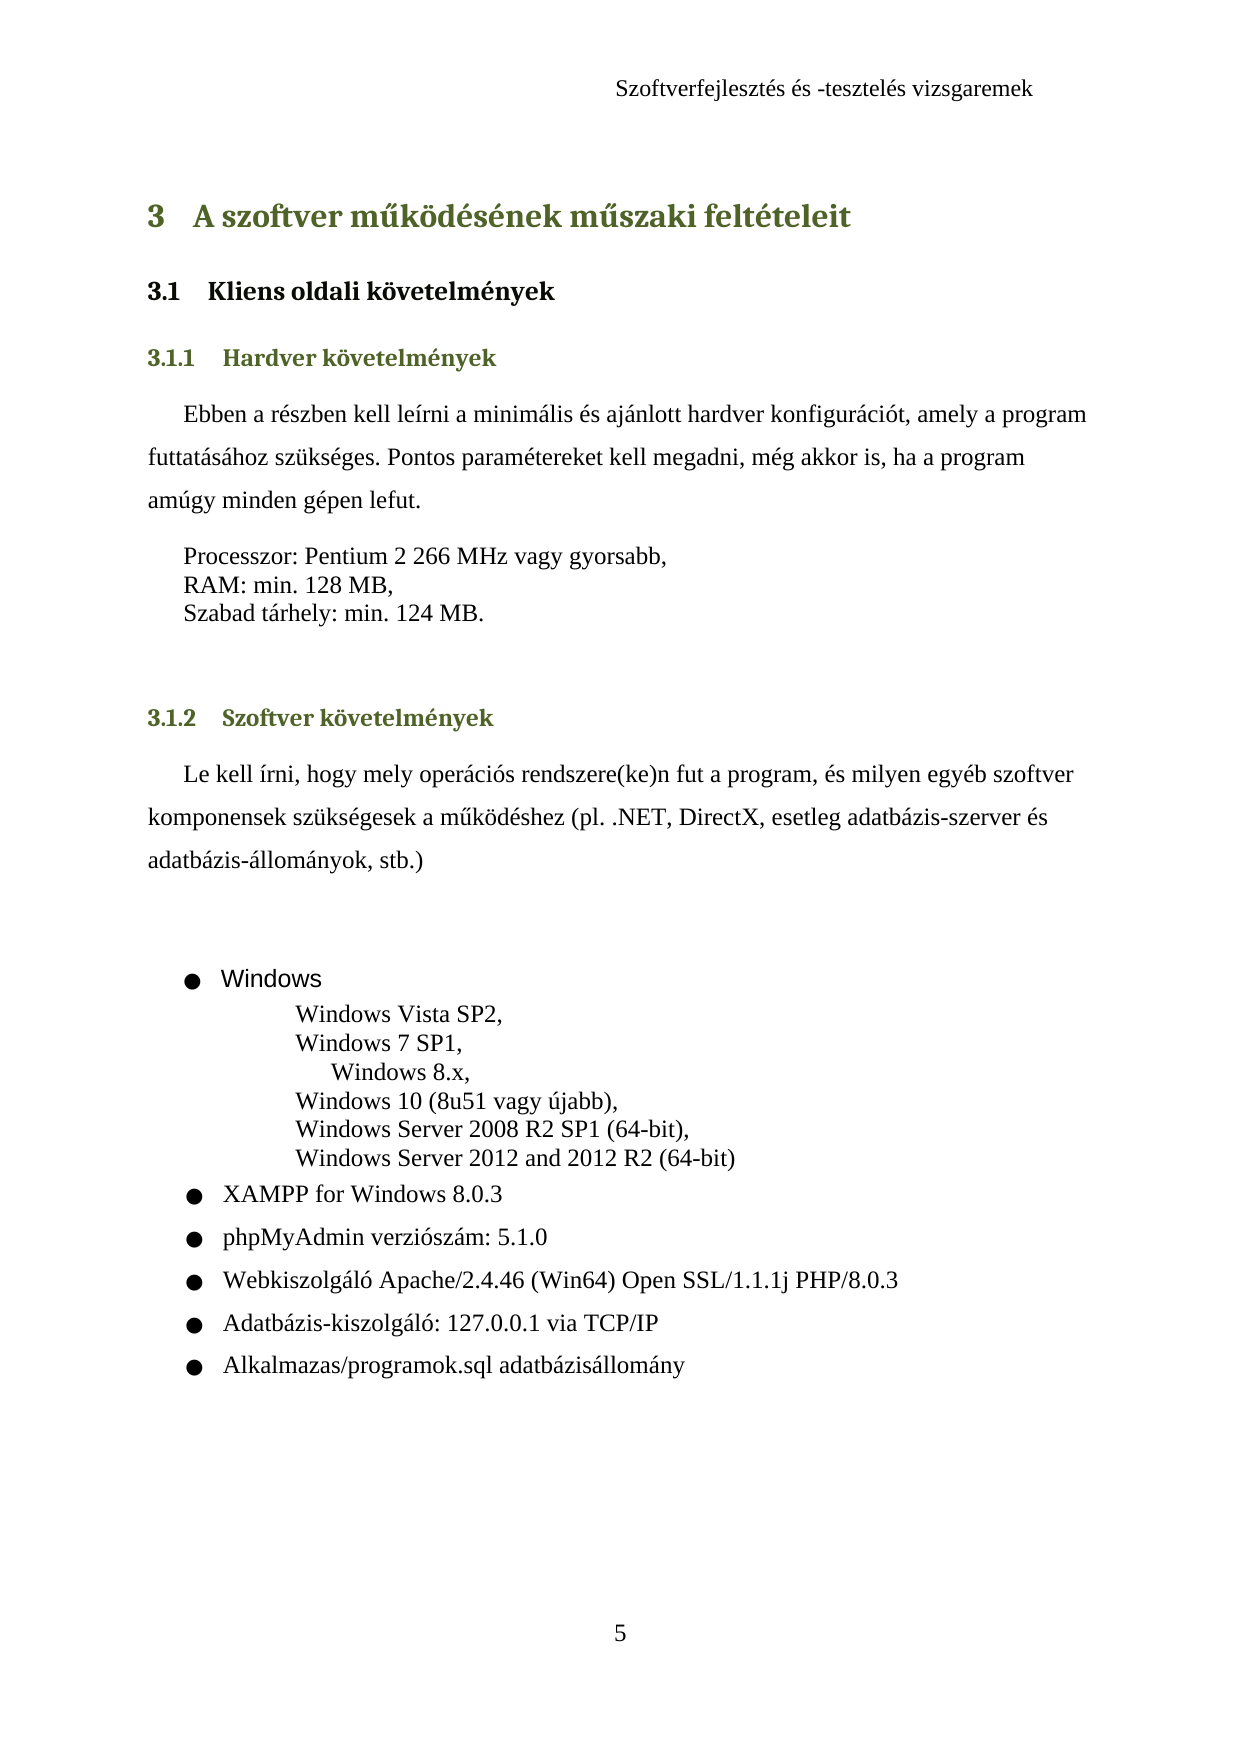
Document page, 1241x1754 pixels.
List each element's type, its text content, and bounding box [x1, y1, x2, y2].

text Ebben a részben kell leírni a minimális és ajánlott hardver konfigurációt, amely a program futtatásához szükséges. Pontos paramétereket kell megadni, még akkor is, ha a program amúgy minden gépen lefut. [148, 399, 1092, 514]
list Windows [183, 957, 1092, 999]
subtitle Szoftver követelmények [148, 704, 1092, 732]
text Windows Vista SP2, [221, 999, 1092, 1028]
list XAMPP for Windows 8.0.3 [185, 1172, 1092, 1215]
list Webkiszolgáló Apache/2.4.46 (Win64) Open SSL/1.1.1j PHP/8.0.3 [185, 1257, 1092, 1300]
text Windows 8.x, [295, 1057, 1092, 1086]
text Windows Server 2012 and 2012 R2 (64-bit) [223, 1143, 1092, 1172]
text Processzor: Pentium 2 266 MHz vagy gyorsabb, [148, 541, 1092, 570]
list Adatbázis-kiszolgáló: 127.0.0.1 via TCP/IP [185, 1300, 1092, 1343]
text Le kell írni, hogy mely operációs rendszere(ke)n fut a program, és milyen egyéb szoftver komponensek szükségesek a működéshez (pl. .NET, DirectX, esetleg adatbázis-szerver és adatbázis-állományok, stb.) [148, 759, 1092, 874]
text Windows 10 (8u51 vagy újabb), [221, 1086, 1092, 1114]
text Windows 7 SP1, [221, 1028, 1092, 1057]
text Windows Server 2008 R2 SP1 (64-bit), [221, 1114, 1092, 1143]
subtitle A szoftver működésének műszaki feltételeit [148, 198, 1092, 236]
text RAM: min. 128 MB, [148, 570, 1092, 598]
list phpMyAdmin verziószám: 5.1.0 [185, 1215, 1092, 1257]
text Szabad tárhely: min. 124 MB. [148, 598, 1092, 627]
list Alkalmazas/programok.sql adatbázisállomány [185, 1343, 1092, 1386]
subtitle Kliens oldali követelmények [148, 276, 1092, 307]
subtitle Hardver követelmények [148, 343, 1092, 372]
